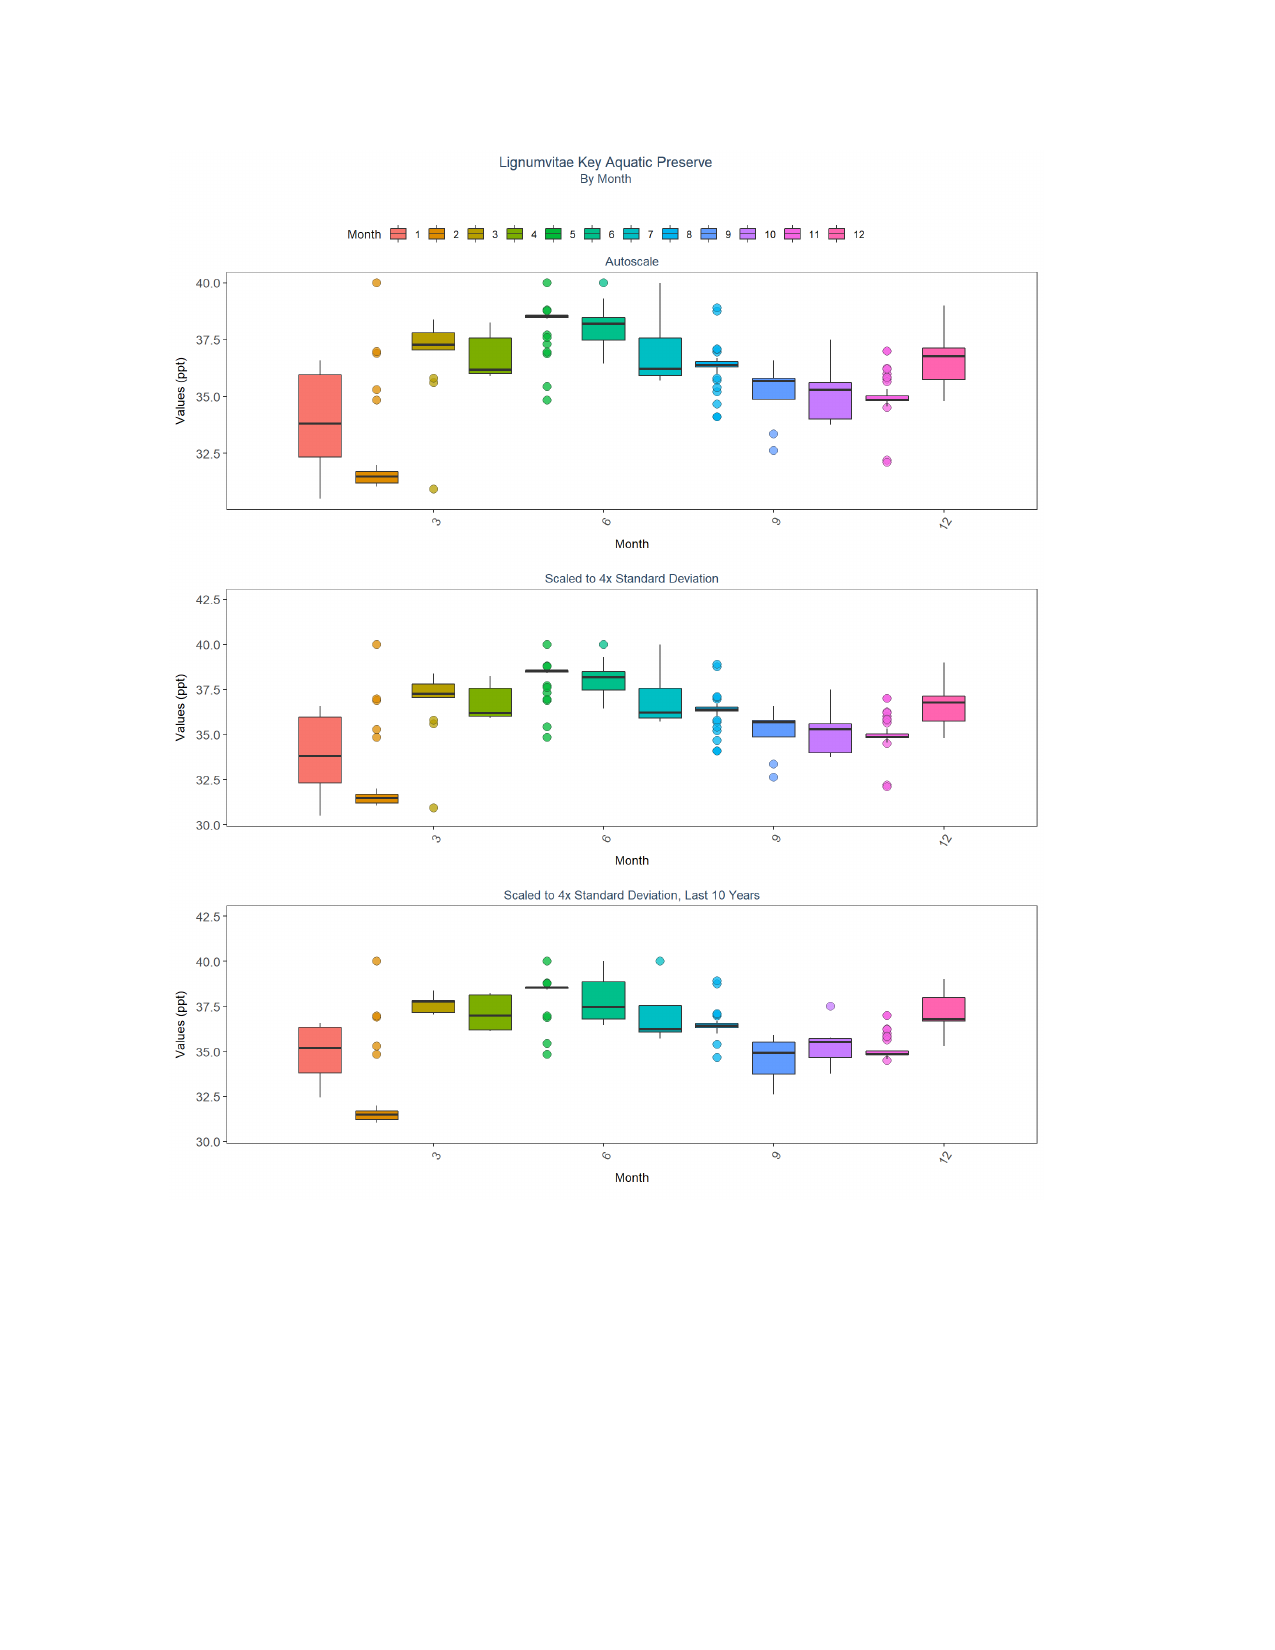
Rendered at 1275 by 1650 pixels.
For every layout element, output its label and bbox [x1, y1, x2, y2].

picture [168, 150, 1044, 1200]
